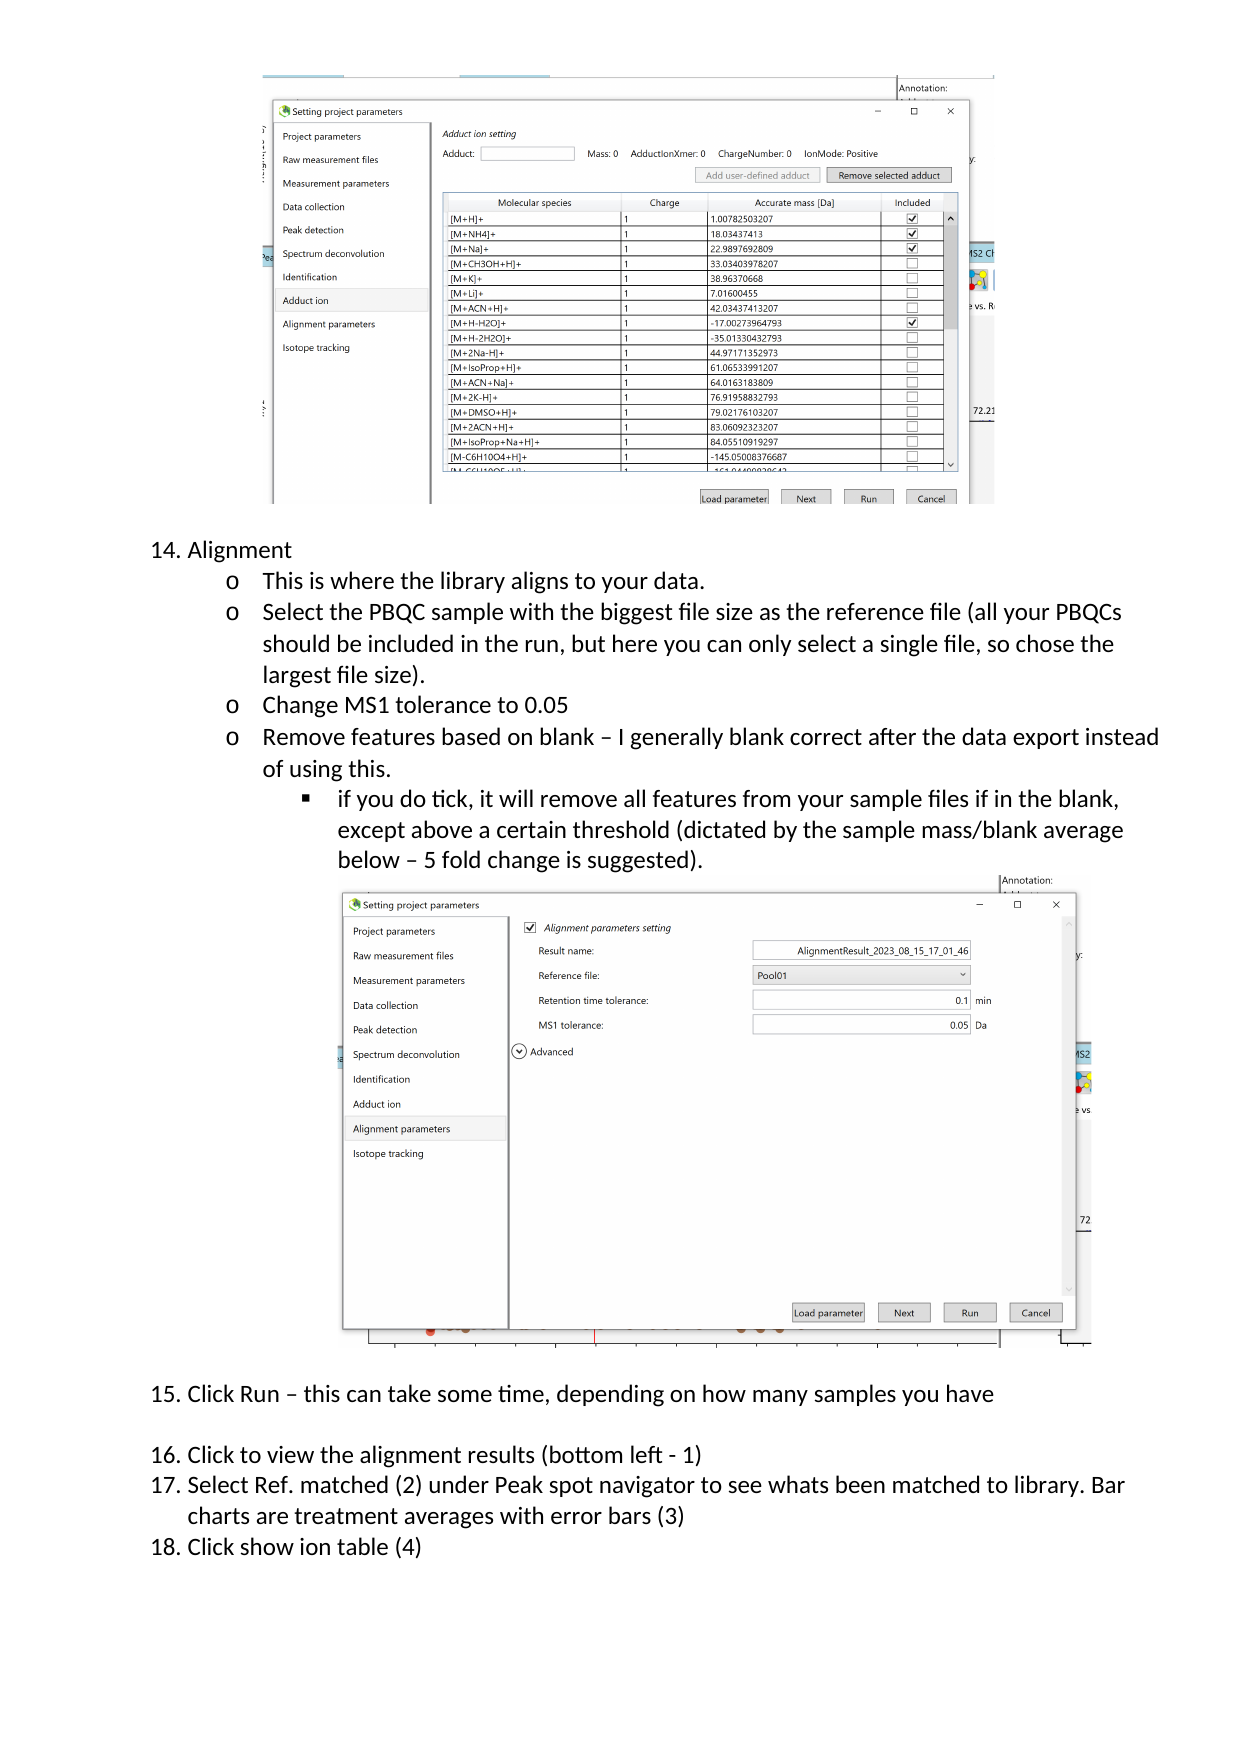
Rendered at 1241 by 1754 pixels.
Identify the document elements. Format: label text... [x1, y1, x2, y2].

list if you do tick, it will remove all features from your sample files if in the blank, except above a certain threshold (dictated by the sample mass/blank average below – 5 fold change is suggested). [300, 783, 1165, 875]
list This is where the library aligns to your data. [225, 565, 1165, 597]
list Change MS1 tolerance to 0.05 [225, 689, 1165, 721]
list Alignment [150, 534, 1165, 565]
list Click show ion table (4) [150, 1531, 1165, 1561]
list Select the PBQC sample with the biggest file size as the reference file (all your PBQCs should be included in the run, but here you can only select a single file, so chose the largest file size). [225, 597, 1165, 689]
picture [262, 75, 995, 504]
picture [337, 875, 1092, 1348]
list Select Ref. matched (2) under Peak spot navigator to see whats been matched to library. Bar charts are treatment averages with error bars (3) [150, 1469, 1165, 1531]
list Click Run – this can take some time, depending on how many samples you have [150, 1378, 1165, 1408]
list Remove features based on blank – I generally blank correct after the data export instead of using this. [225, 721, 1165, 783]
list Click to view the alignment results (bottom left - 1) [150, 1439, 1165, 1469]
